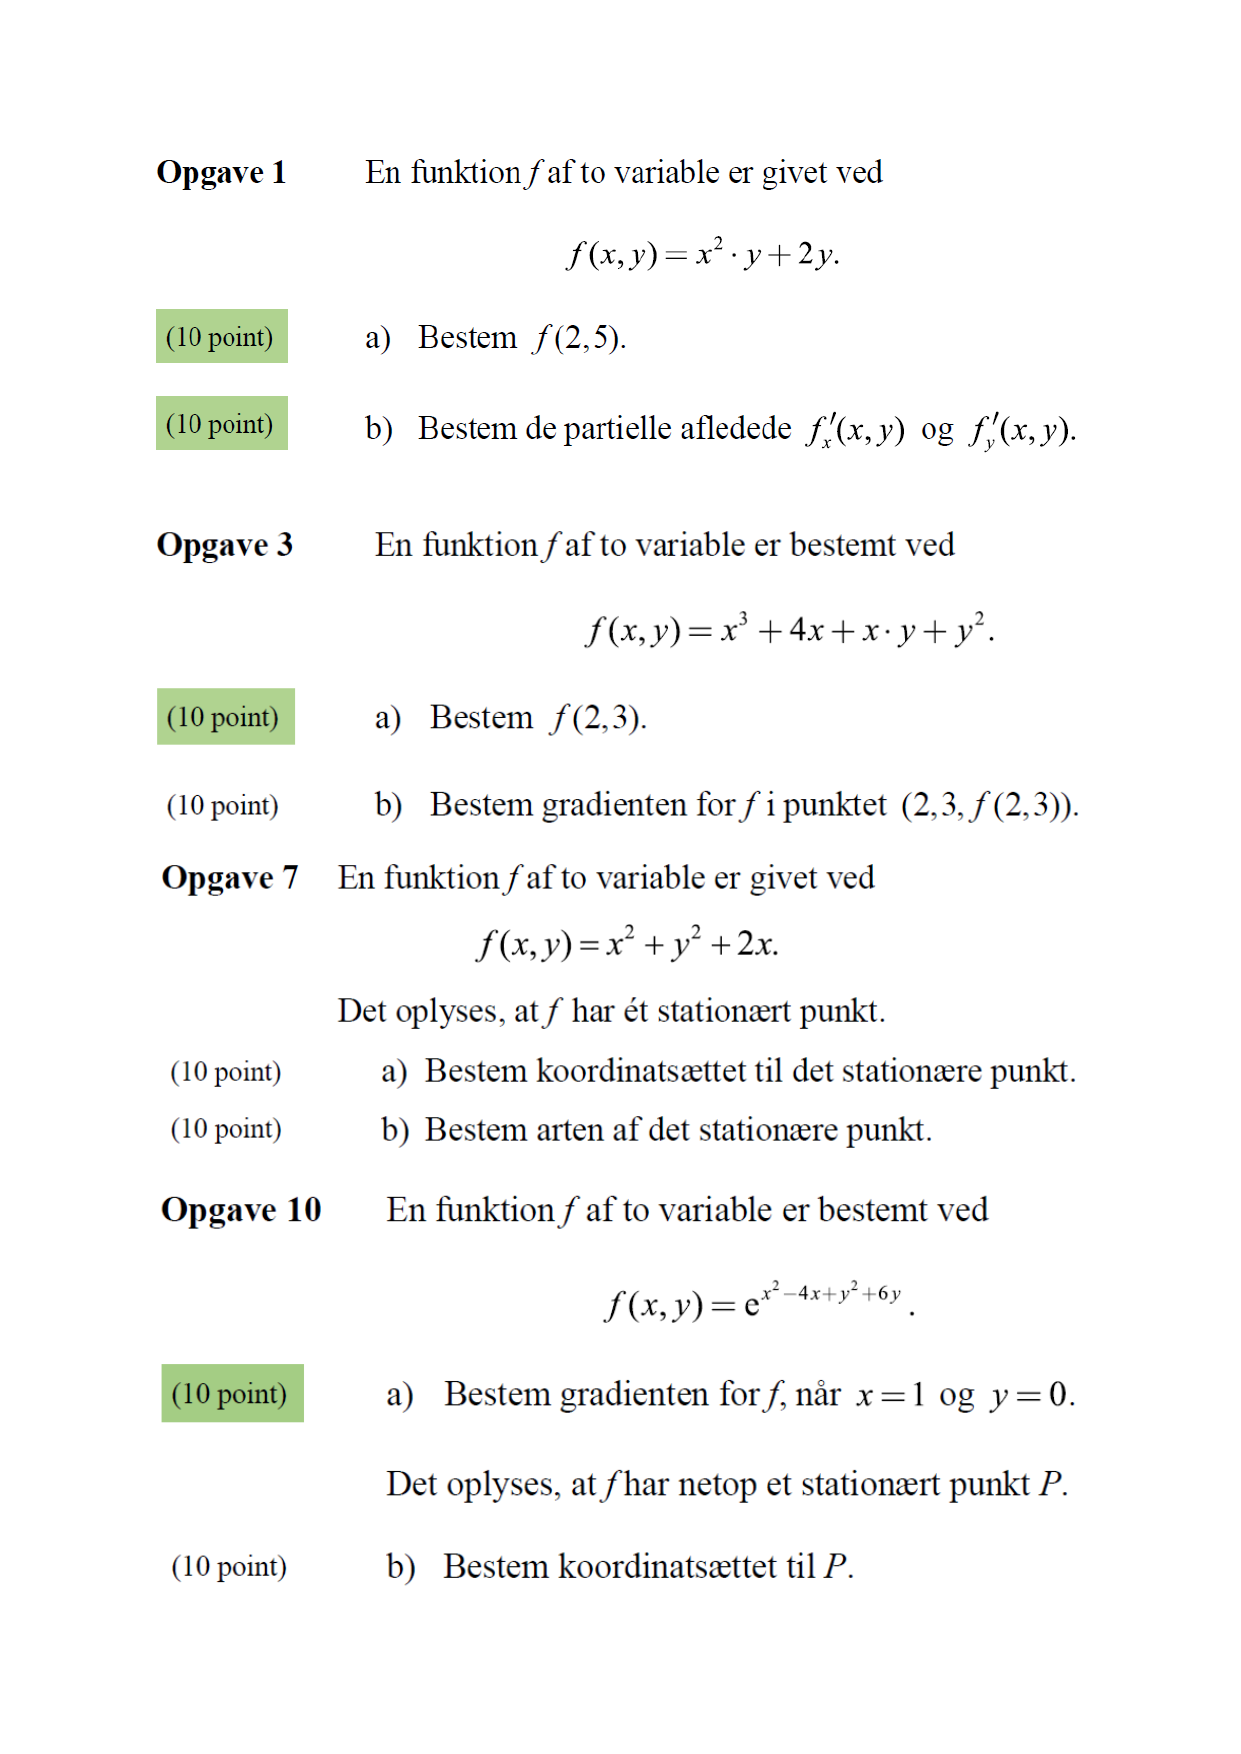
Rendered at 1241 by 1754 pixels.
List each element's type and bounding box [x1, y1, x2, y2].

picture [150, 853, 1091, 1164]
picture [150, 522, 1091, 835]
picture [150, 150, 1091, 458]
picture [150, 1182, 1091, 1598]
